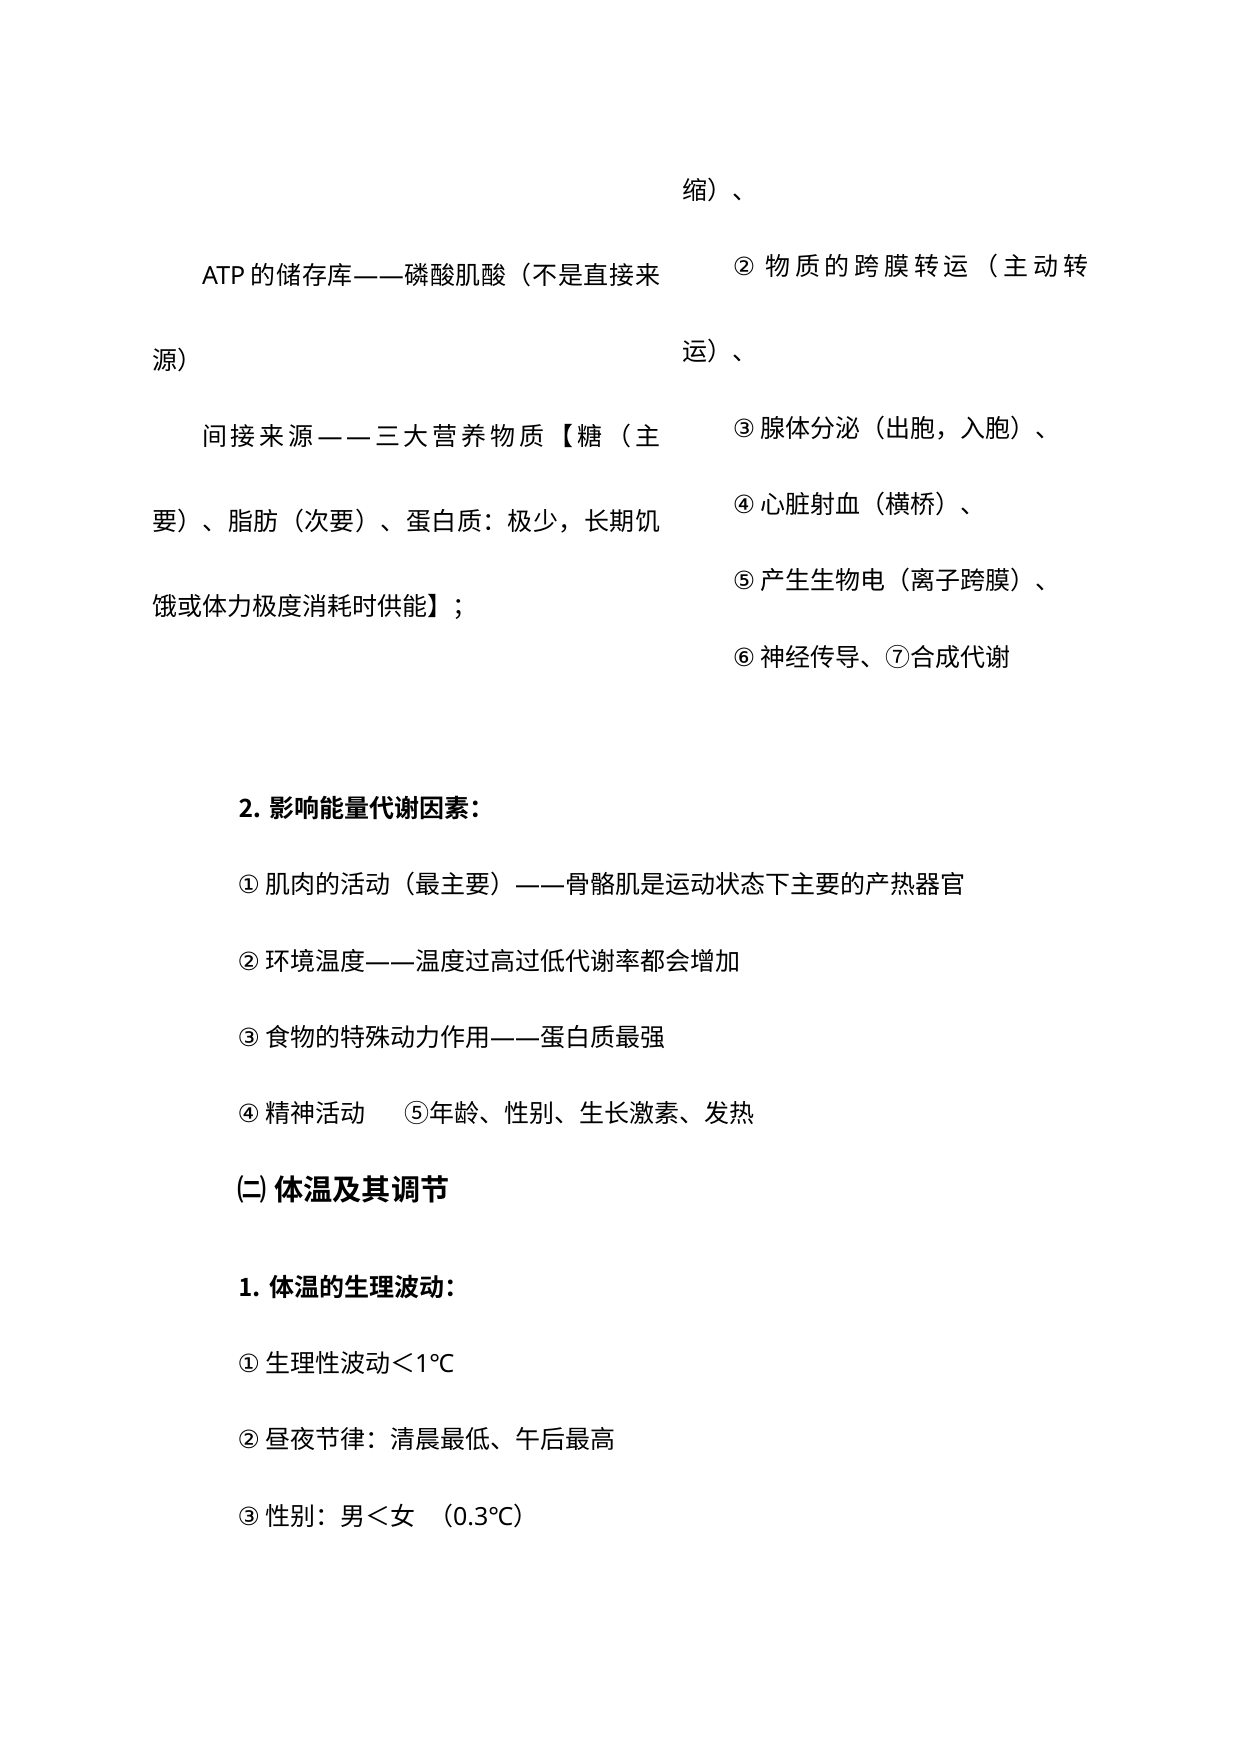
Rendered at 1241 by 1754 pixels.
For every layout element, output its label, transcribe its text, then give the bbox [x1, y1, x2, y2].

text ③性别：男＜女 （0.3℃） [187, 1482, 1053, 1549]
text ⒉ 影响能量代谢因素： [187, 774, 1053, 842]
text ③食物的特殊动力作用——蛋白质最强 [187, 1003, 1053, 1071]
text ②昼夜节律：清晨最低、午后最高 [187, 1405, 1053, 1473]
text ②环境温度——温度过高过低代谢率都会增加 [187, 927, 1053, 994]
text ①生理性波动＜1℃ [187, 1329, 1053, 1397]
text ④精神活动 ⑤年龄、性别、生长激素、发热 [187, 1079, 1053, 1147]
text ㈡ 体温及其调节 [187, 1156, 1053, 1223]
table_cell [141, 156, 671, 697]
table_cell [671, 156, 1100, 697]
text ①肌肉的活动（最主要）——骨骼肌是运动状态下主要的产热器官 [187, 850, 1053, 918]
text ⒈ 体温的生理波动： [187, 1252, 1053, 1320]
